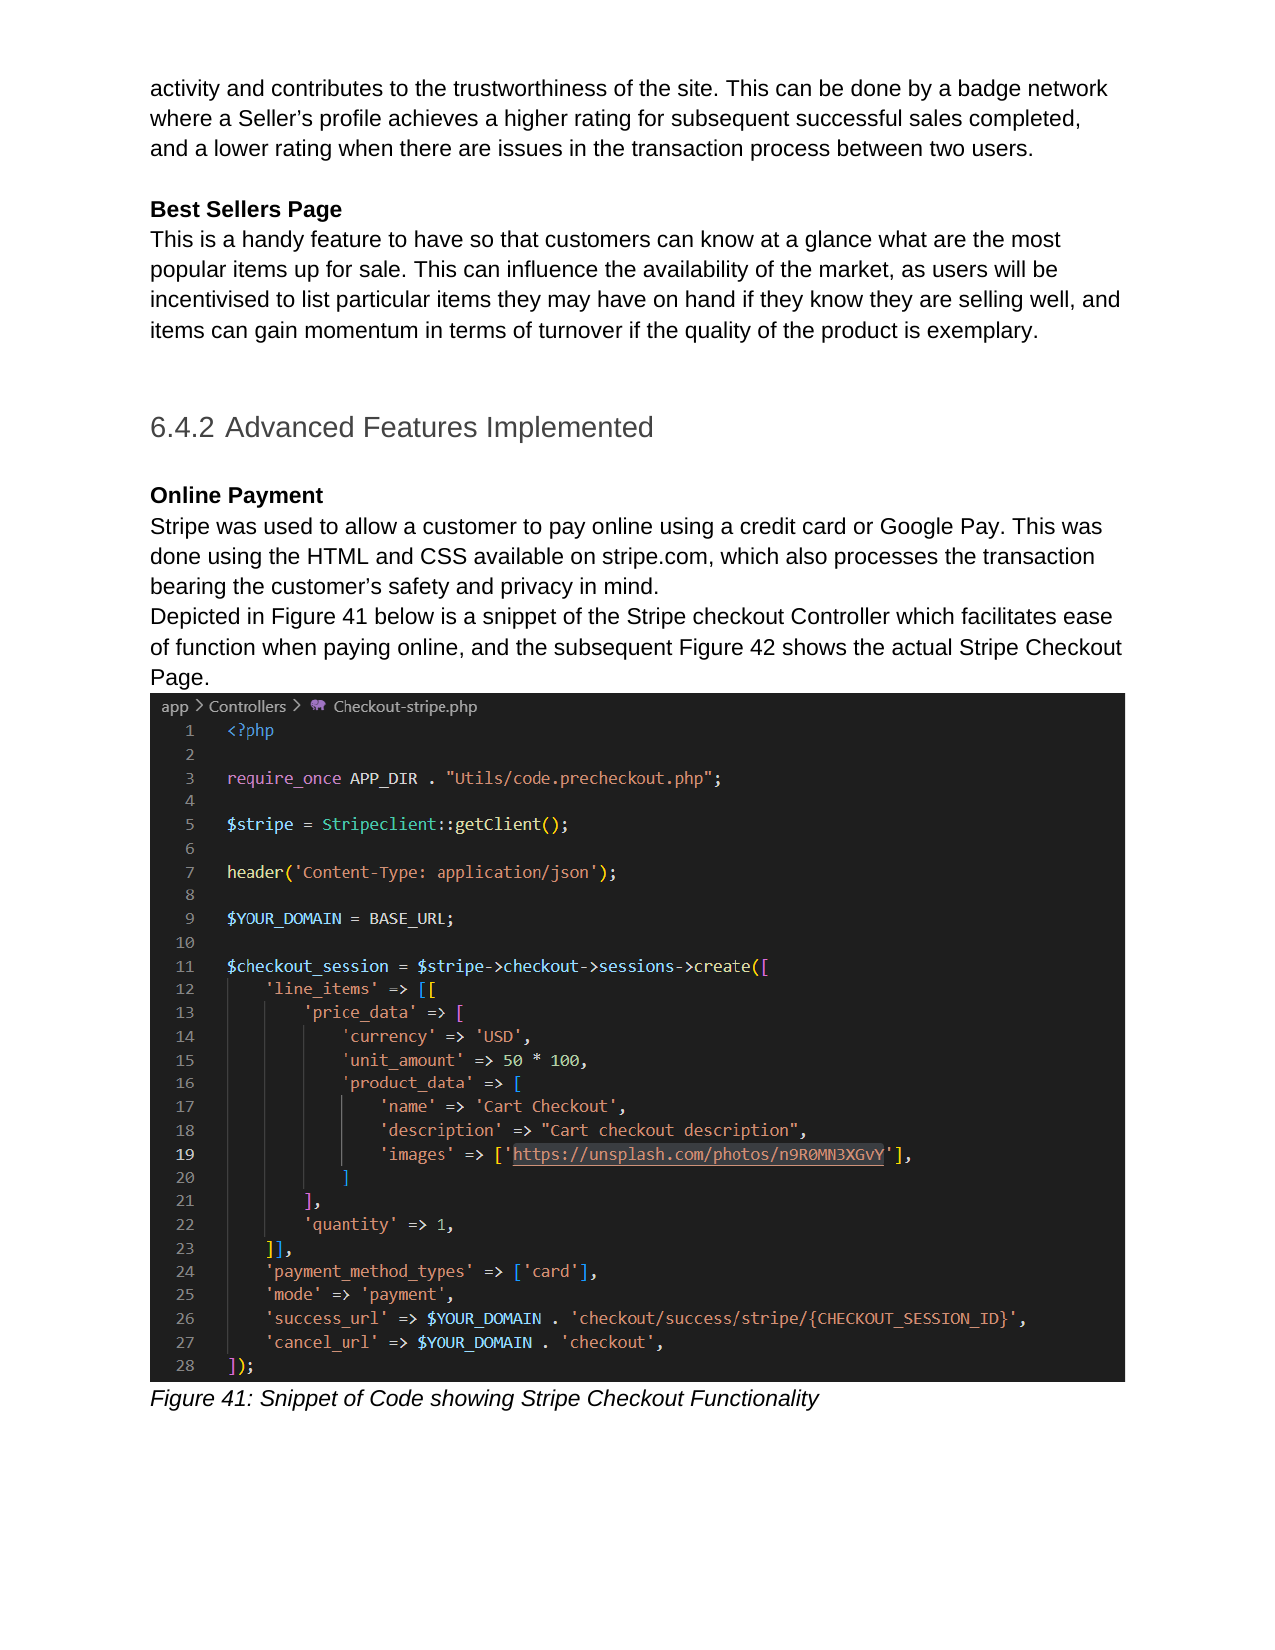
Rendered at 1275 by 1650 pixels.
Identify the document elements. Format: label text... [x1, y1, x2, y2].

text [150, 75, 1125, 162]
text Online Payment [150, 482, 1125, 509]
subtitle 6.4.2 Advanced Features Implemented [150, 410, 1125, 444]
text Depicted in Figure 41 below is a snippet of the Stripe checkout Controller which facilitates ease of function when paying online, and the subsequent Figure 42 shows the actual Stripe Checkout Page. [150, 603, 1125, 690]
picture [150, 693, 1125, 1382]
text This is a handy feature to have so that customers can know at a glance what are the most popular items up for sale. This can influence the availability of the market, as users will be incentivised to list particular items they may have on hand if they know they are selling well, and items can gain momentum in terms of turnover if the quality of the product is exemplary. [150, 226, 1125, 343]
text Best Sellers Page [150, 196, 1125, 222]
text Figure 41: Snippet of Code showing Stripe Checkout Functionality [150, 1385, 1125, 1412]
text Stripe was used to allow a customer to pay online using a credit card or Google Pay. This was done using the HTML and CSS available on stripe.com, which also processes the transaction bearing the customer’s safety and privacy in mind. [150, 513, 1125, 599]
